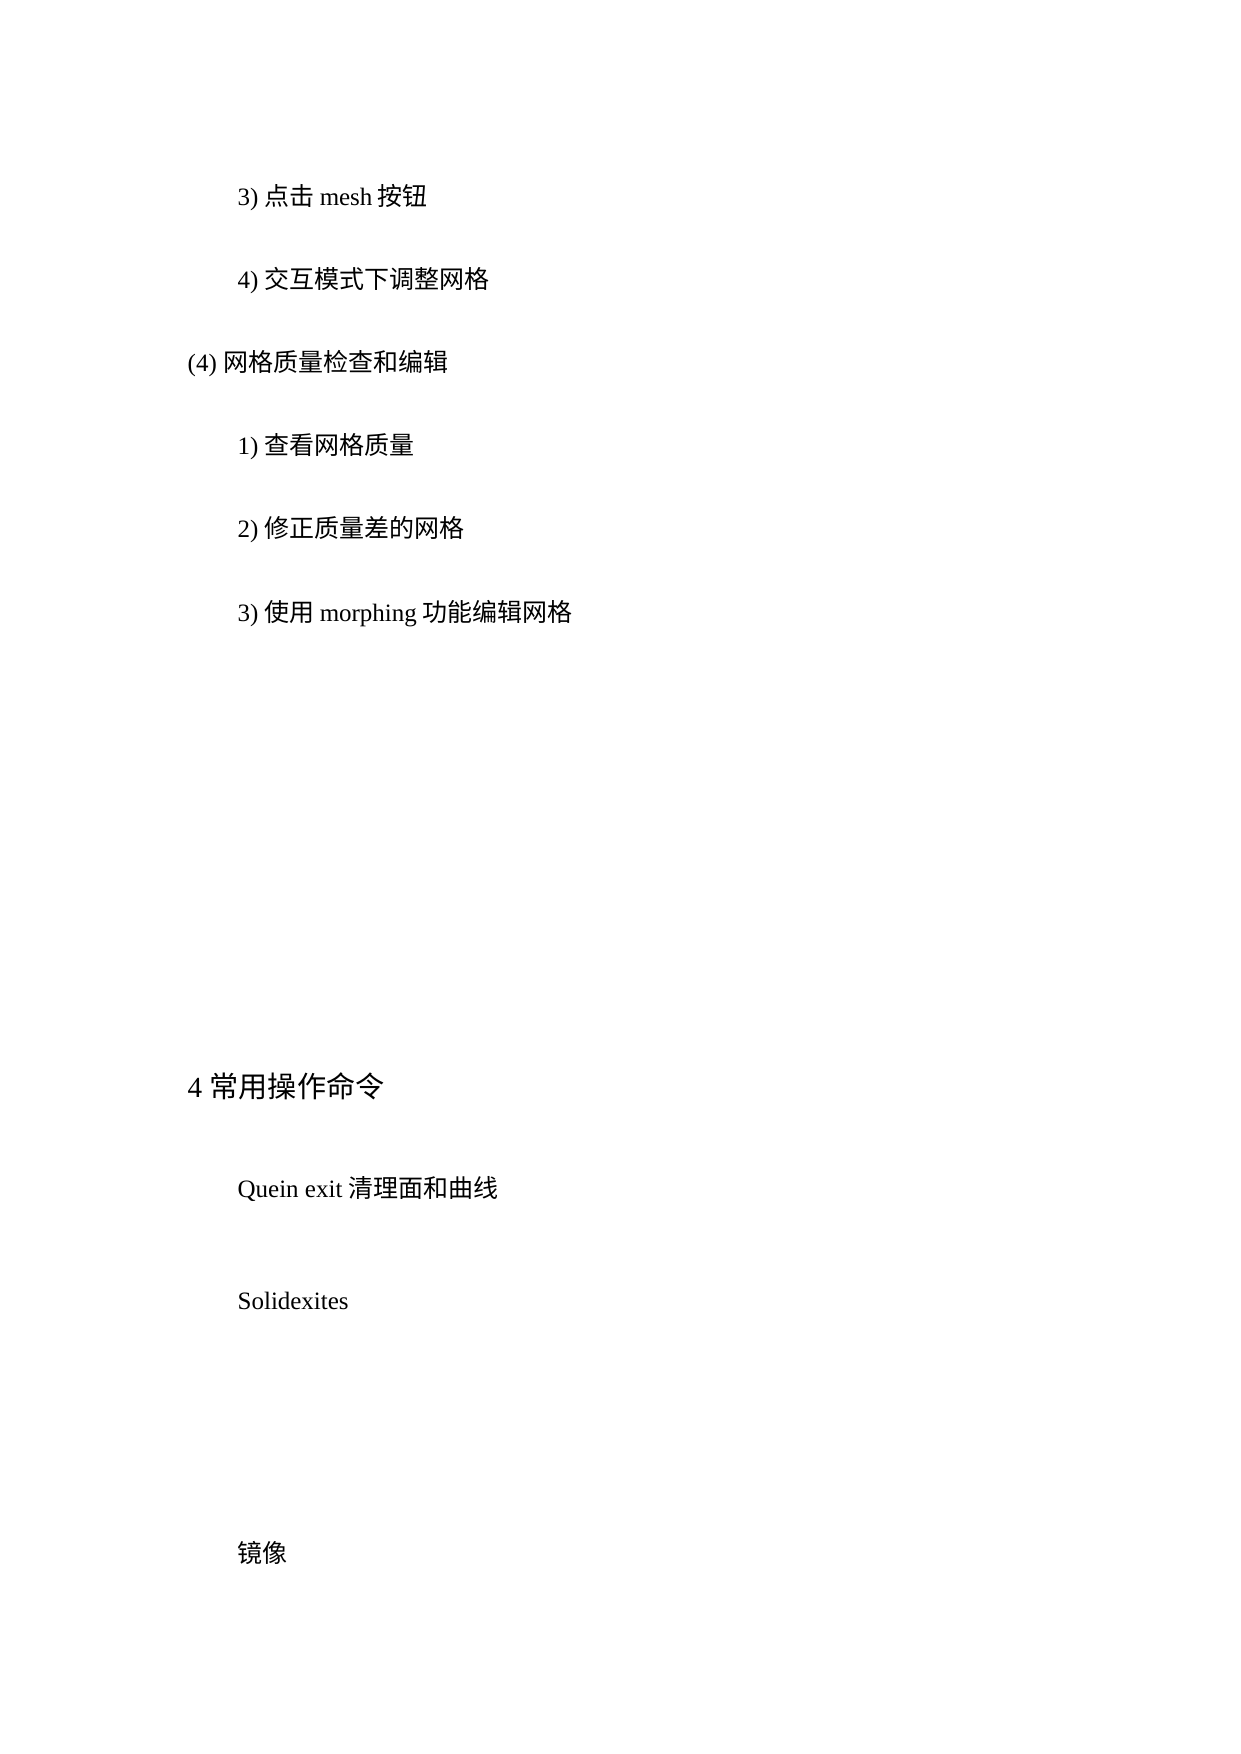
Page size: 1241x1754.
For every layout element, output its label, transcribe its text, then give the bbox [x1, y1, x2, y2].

subtitle 4 常用操作命令 [187, 1052, 1053, 1117]
text Quein exit 清理面和曲线 [187, 1154, 1053, 1219]
text 2) 修正质量差的网格 [187, 494, 1053, 559]
text (4) 网格质量检查和编辑 [187, 328, 1053, 393]
text 1) 查看网格质量 [187, 411, 1053, 476]
text 3) 使用morphing功能编辑网格 [187, 578, 1053, 643]
text Solidexites [187, 1284, 1053, 1317]
text 3) 点击mesh按钮 [187, 162, 1053, 227]
text 4) 交互模式下调整网格 [187, 245, 1053, 310]
text 镜像 [187, 1519, 1053, 1584]
